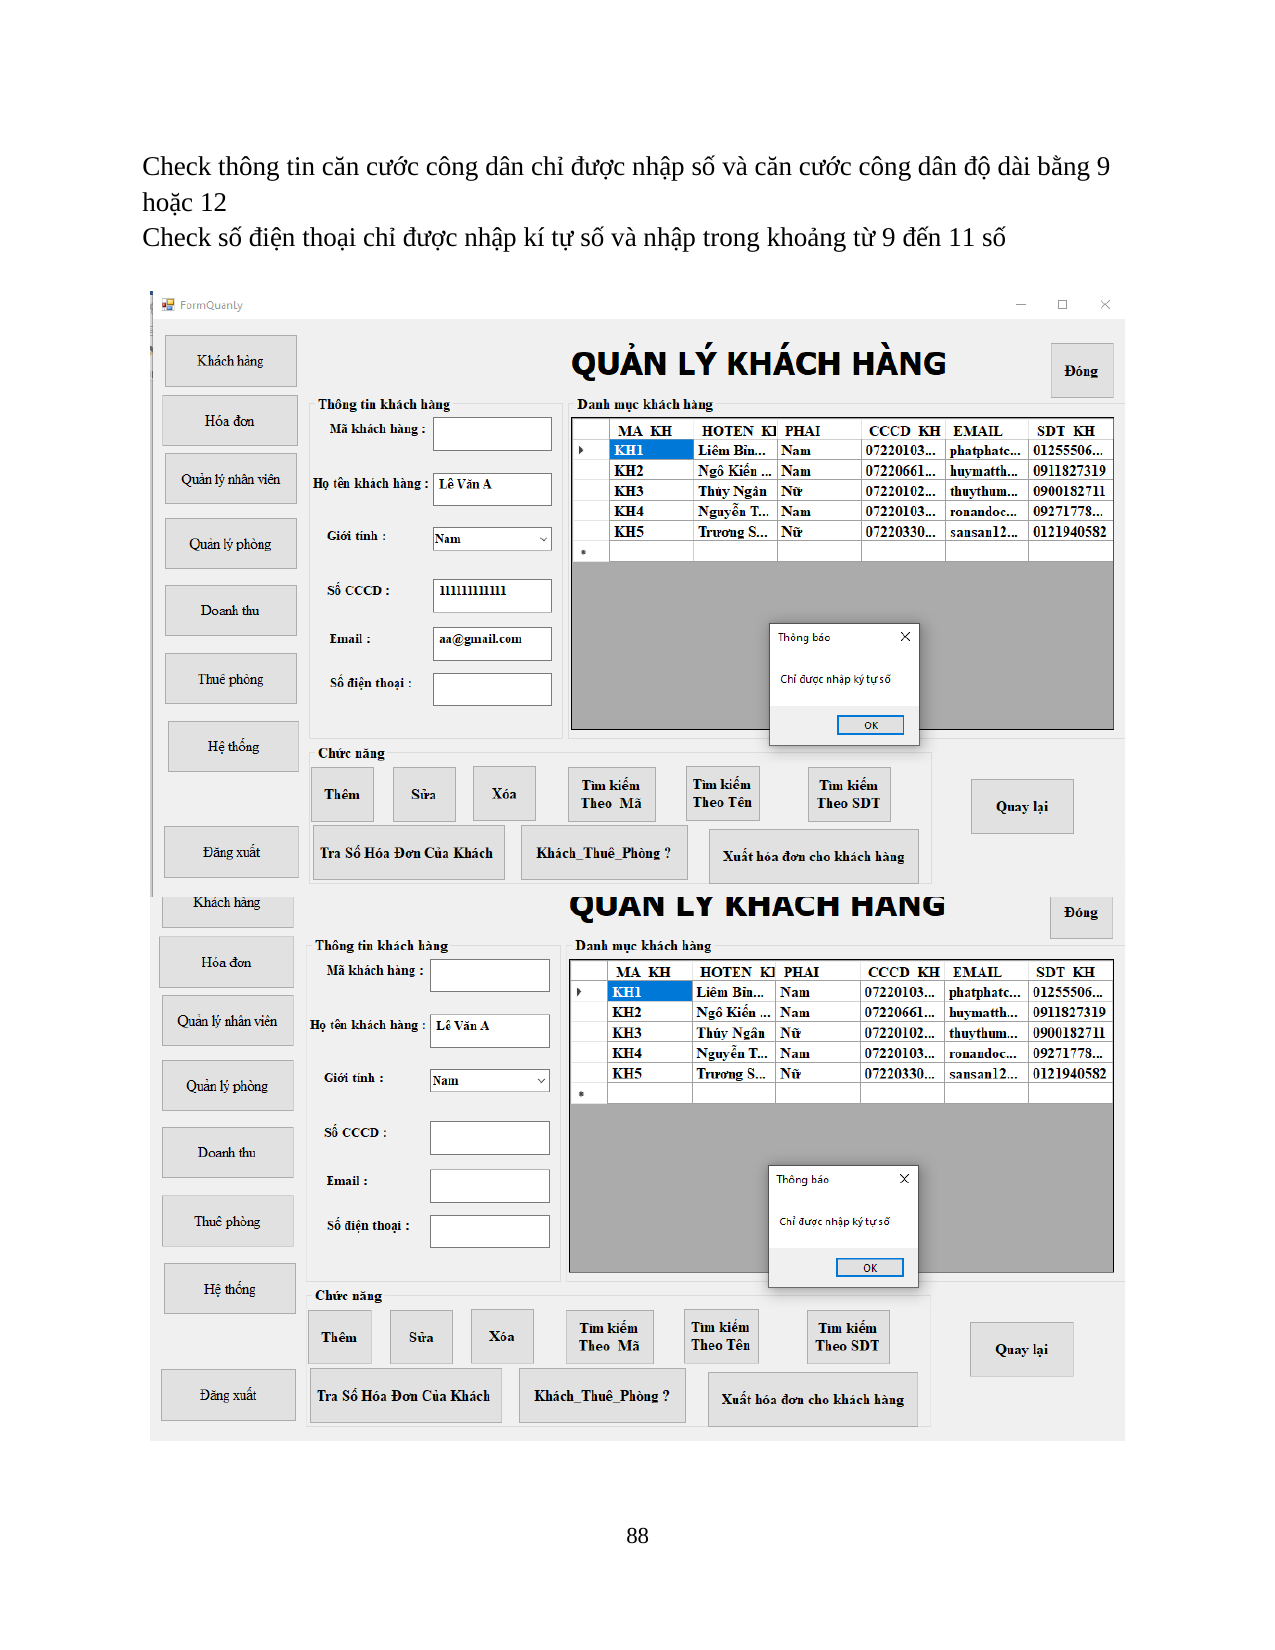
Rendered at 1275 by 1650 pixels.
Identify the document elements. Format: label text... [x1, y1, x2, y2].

picture [150, 291, 1125, 1441]
text Check thông tin căn cước công dân chỉ được nhập số và căn cước công dân độ dài bằng 9 hoặc 12 [142, 150, 1125, 217]
text Check số điện thoại chỉ được nhập kí tự số và nhập trong khoảng từ 9 đến 11 số [142, 221, 1125, 253]
